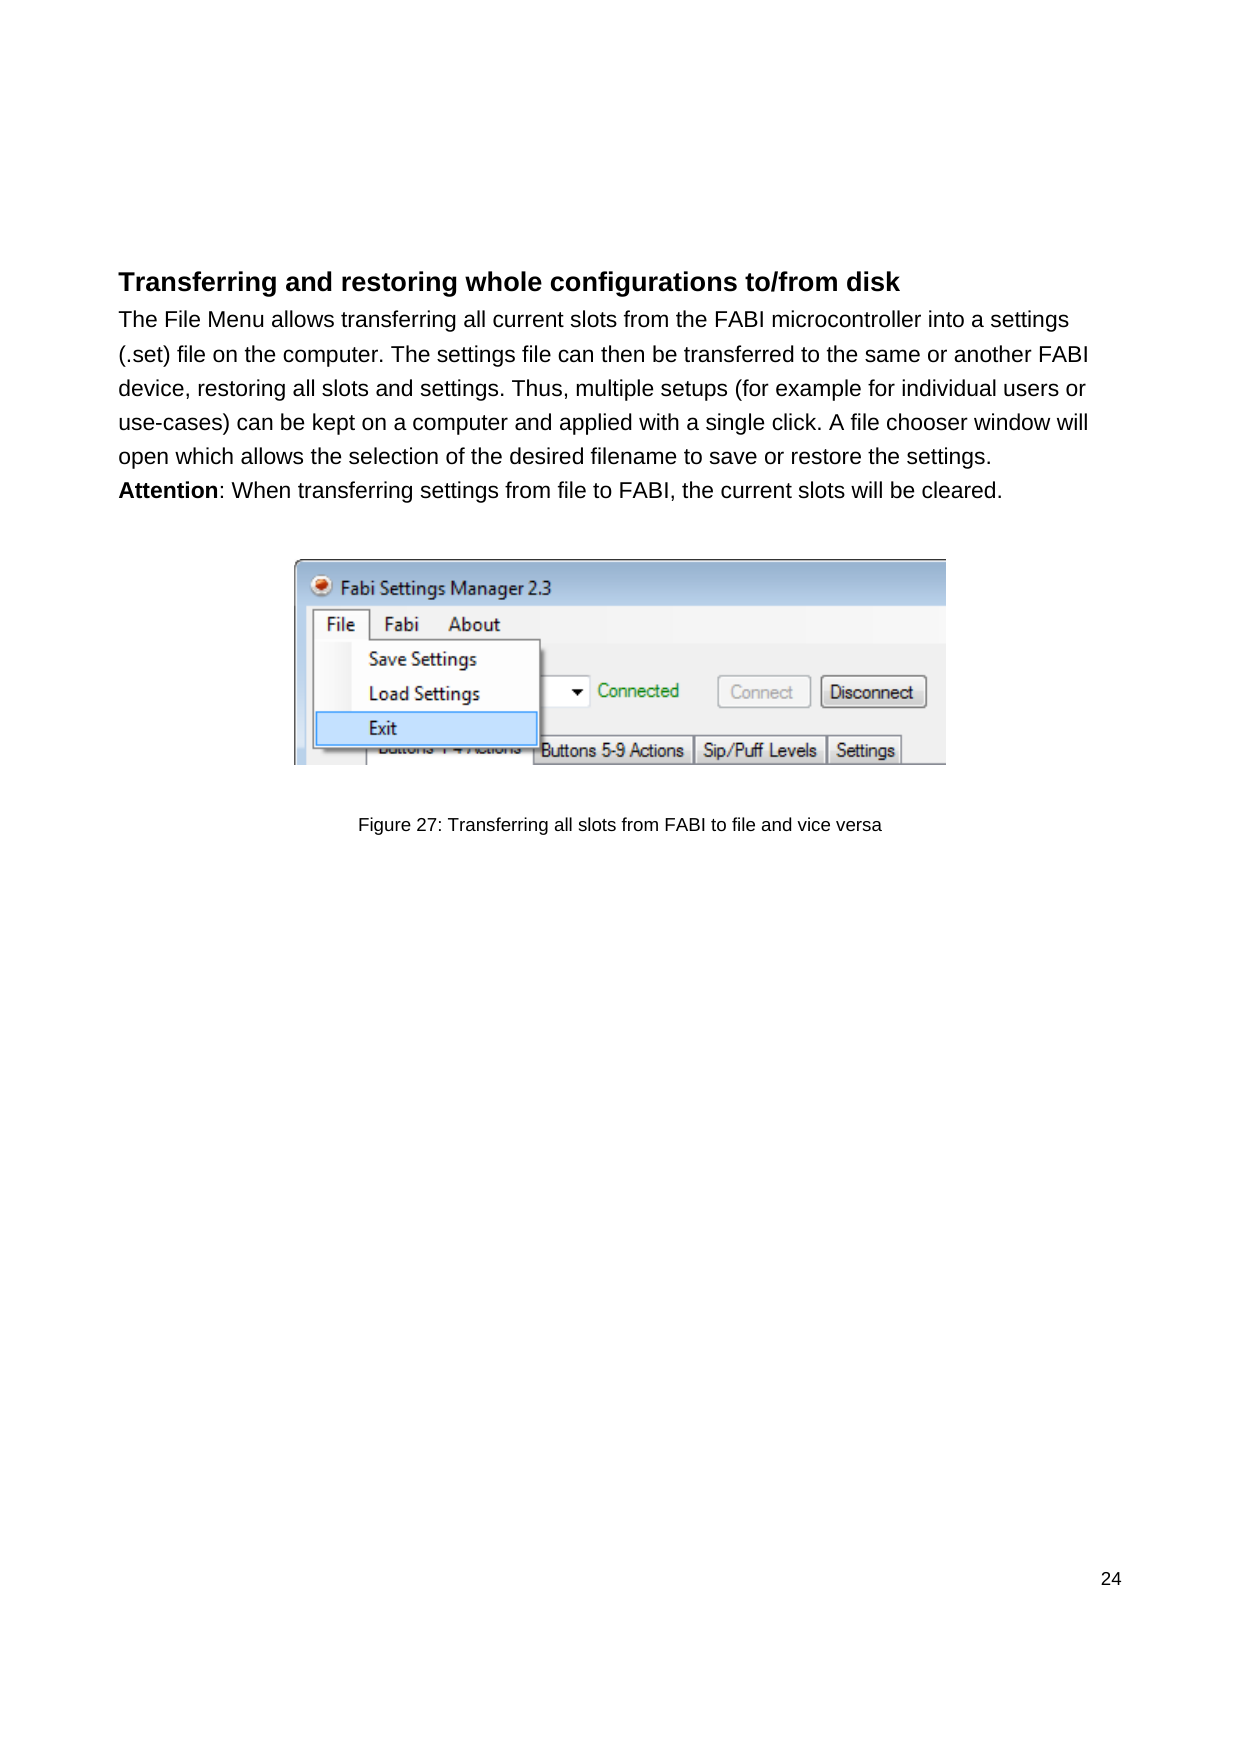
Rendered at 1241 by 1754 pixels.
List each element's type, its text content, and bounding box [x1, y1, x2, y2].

text Figure 27: Transferring all slots from FABI to file and vice versa [118, 814, 1122, 836]
subtitle Transferring and restoring whole configurations to/from disk [118, 266, 1122, 297]
picture [294, 559, 946, 765]
text Attention: When transferring settings from file to FABI, the current slots will be cleared. [118, 477, 1122, 504]
text The File Menu allows transferring all current slots from the FABI microcontroller into a settings (.set) file on the computer. The settings file can then be transferred to the same or another FABI device, restoring all slots and settings. Thus, multiple setups (for example for individual users or use-cases) can be kept on a computer and applied with a single click. A file chooser window will open which allows the selection of the desired filename to save or restore the settings. [118, 306, 1122, 469]
